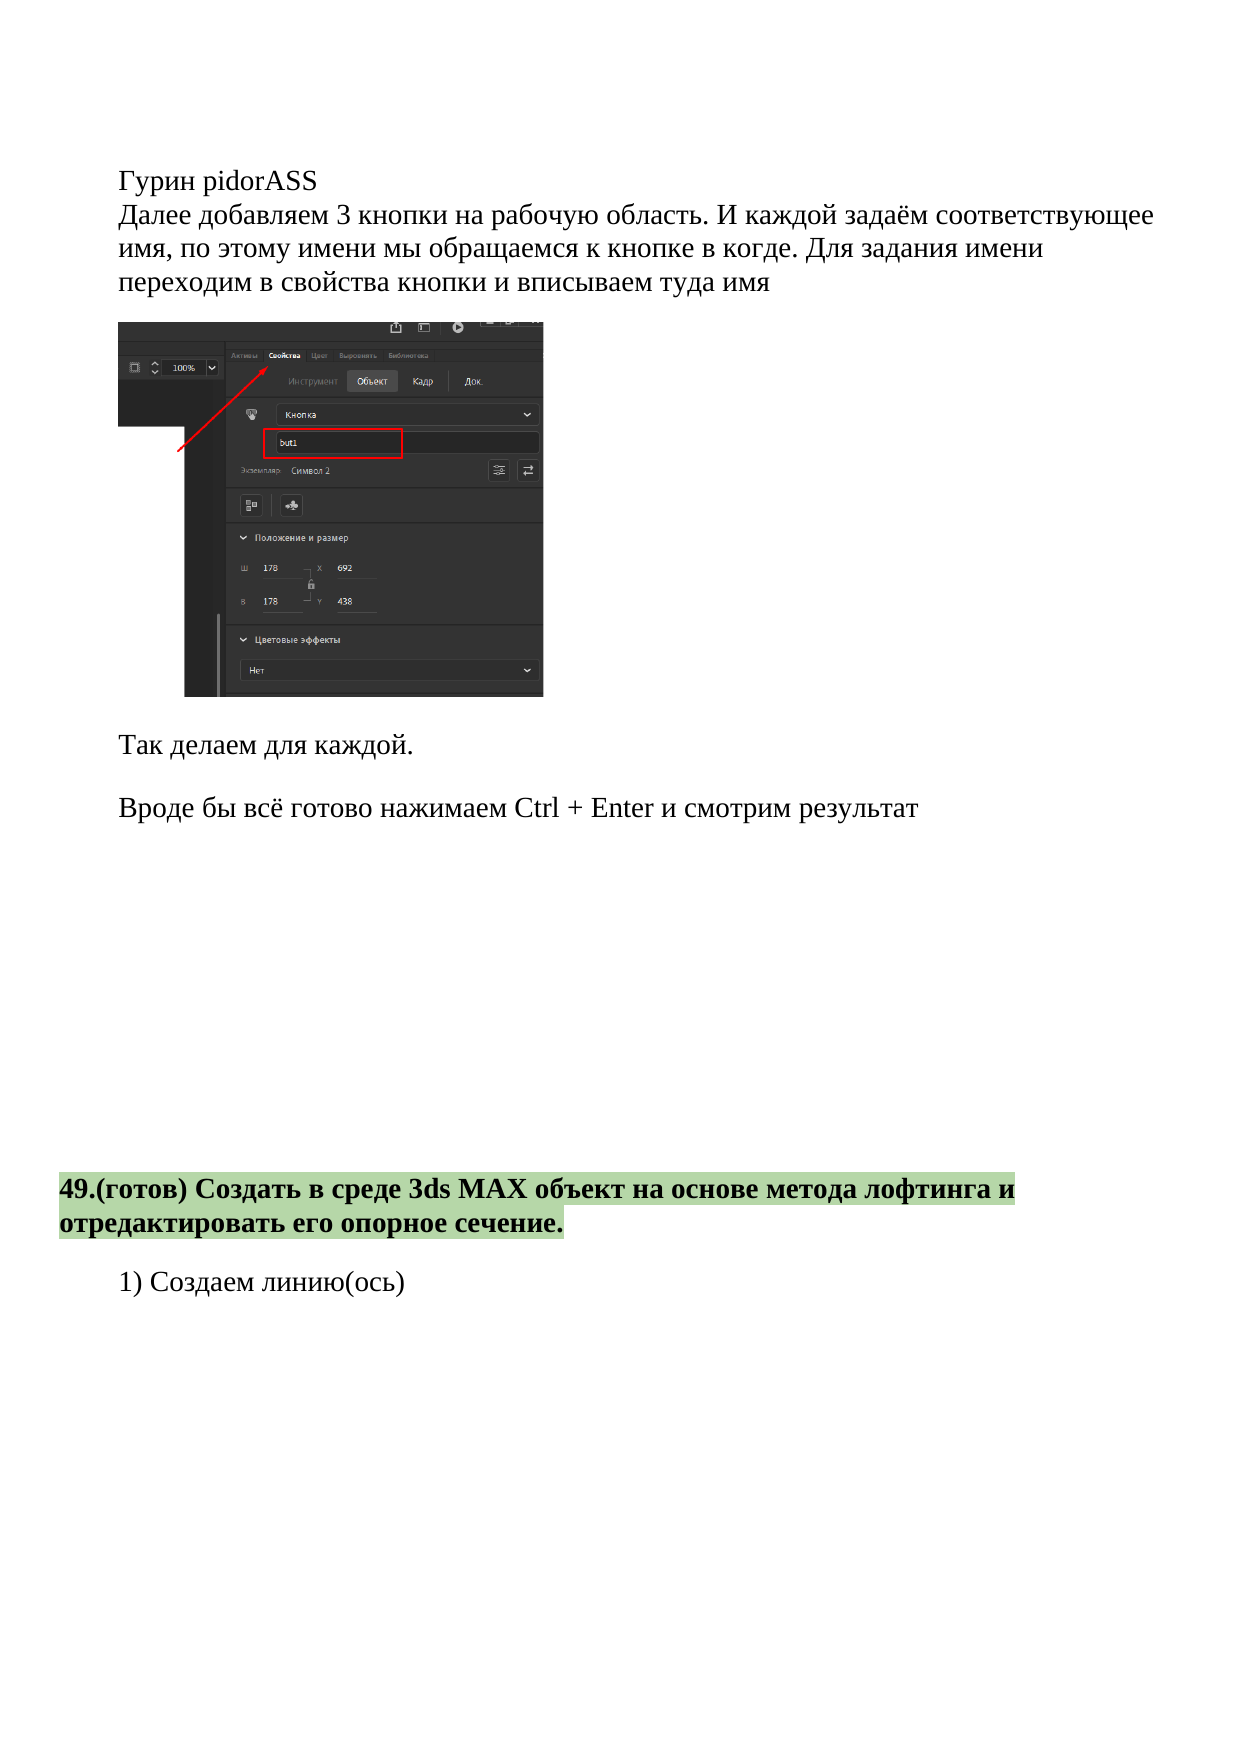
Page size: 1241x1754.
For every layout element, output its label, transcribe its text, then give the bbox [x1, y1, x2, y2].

text 1) Создаем линию(ось) [118, 1264, 1181, 1297]
picture [118, 322, 544, 697]
text Вроде бы всё готово нажимаем Ctrl + Enter и смотрим результат [118, 790, 1181, 824]
title 49.(готов) Создать в среде 3ds MAX объект на основе метода лофтинга и отредактировать его опорное сечение. [564, 1172, 1181, 1239]
text Так делаем для каждой. [118, 727, 1181, 760]
text Далее добавляем 3 кнопки на рабочую область. И каждой задаём соответствующее имя, по этому имени мы обращаемся к кнопке в когде. Для задания имени переходим в свойства кнопки и вписываем туда имя [118, 197, 1181, 298]
text Гурин pidorASS [118, 163, 1181, 197]
